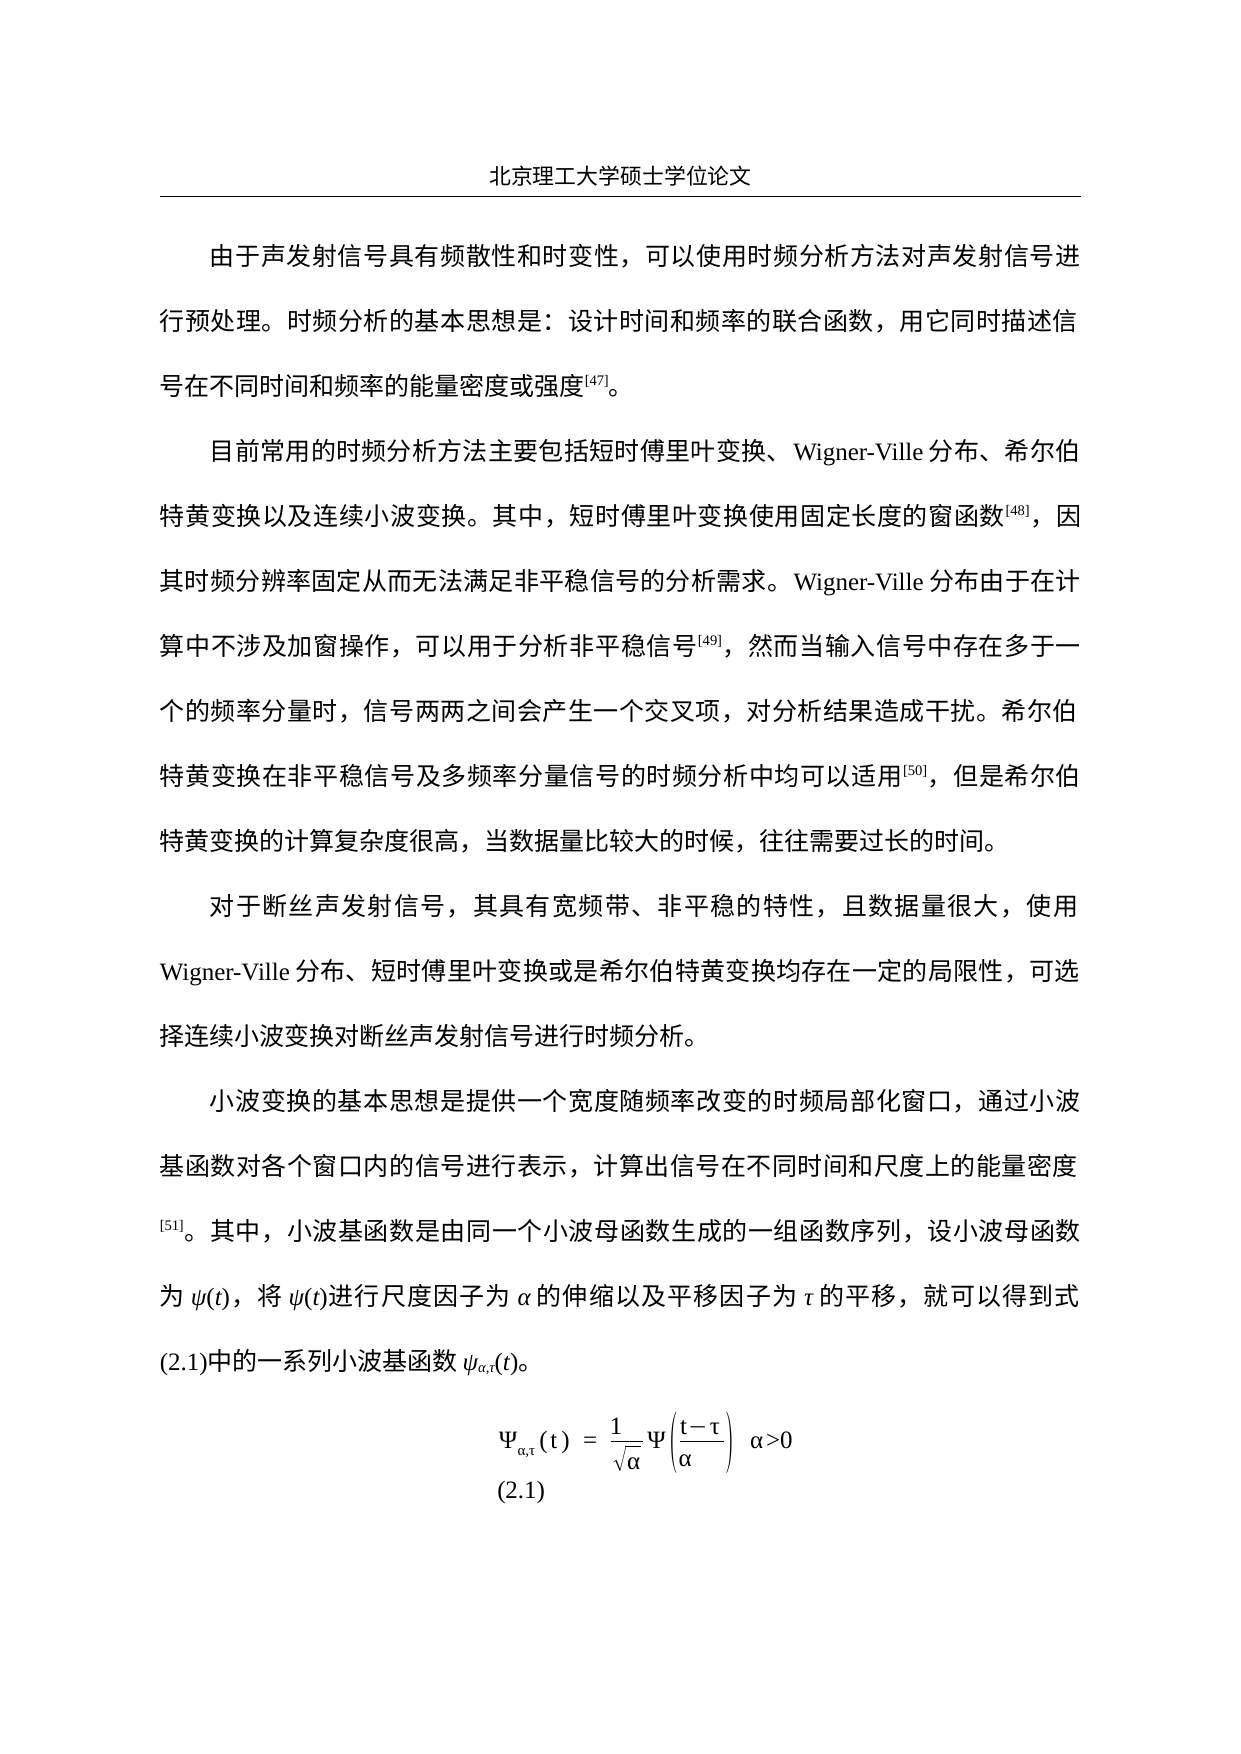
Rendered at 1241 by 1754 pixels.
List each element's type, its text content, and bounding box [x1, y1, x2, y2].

text 对于断丝声发射信号，其具有宽频带、非平稳的特性，且数据量很大，使用Wigner-Ville分布、短时傅里叶变换或是希尔伯特黄变换均存在一定的局限性，可选择连续小波变换对断丝声发射信号进行时频分析。 [159, 872, 1081, 1067]
text 目前常用的时频分析方法主要包括短时傅里叶变换、Wigner-Ville分布、希尔伯特黄变换以及连续小波变换。其中，短时傅里叶变换使用固定长度的窗函数[48]，因其时频分辨率固定从而无法满足非平稳信号的分析需求。Wigner-Ville分布由于在计算中不涉及加窗操作，可以用于分析非平稳信号[49]，然而当输入信号中存在多于一个的频率分量时，信号两两之间会产生一个交叉项，对分析结果造成干扰。希尔伯特黄变换在非平稳信号及多频率分量信号的时频分析中均可以适用[50]，但是希尔伯特黄变换的计算复杂度很高，当数据量比较大的时候，往往需要过长的时间。 [159, 417, 1081, 872]
text 小波变换的基本思想是提供一个宽度随频率改变的时频局部化窗口，通过小波基函数对各个窗口内的信号进行表示，计算出信号在不同时间和尺度上的能量密度[51]。其中，小波基函数是由同一个小波母函数生成的一组函数序列，设小波母函数为ψ(t)，将ψ(t)进行尺度因子为α的伸缩以及平移因子为τ的平移，就可以得到式(2.1)中的一系列小波基函数ψα,τ(t)。 [159, 1067, 1081, 1392]
text 由于声发射信号具有频散性和时变性，可以使用时频分析方法对声发射信号进行预处理。时频分析的基本思想是：设计时间和频率的联合函数，用它同时描述信号在不同时间和频率的能量密度或强度[47]。 [159, 222, 1081, 417]
